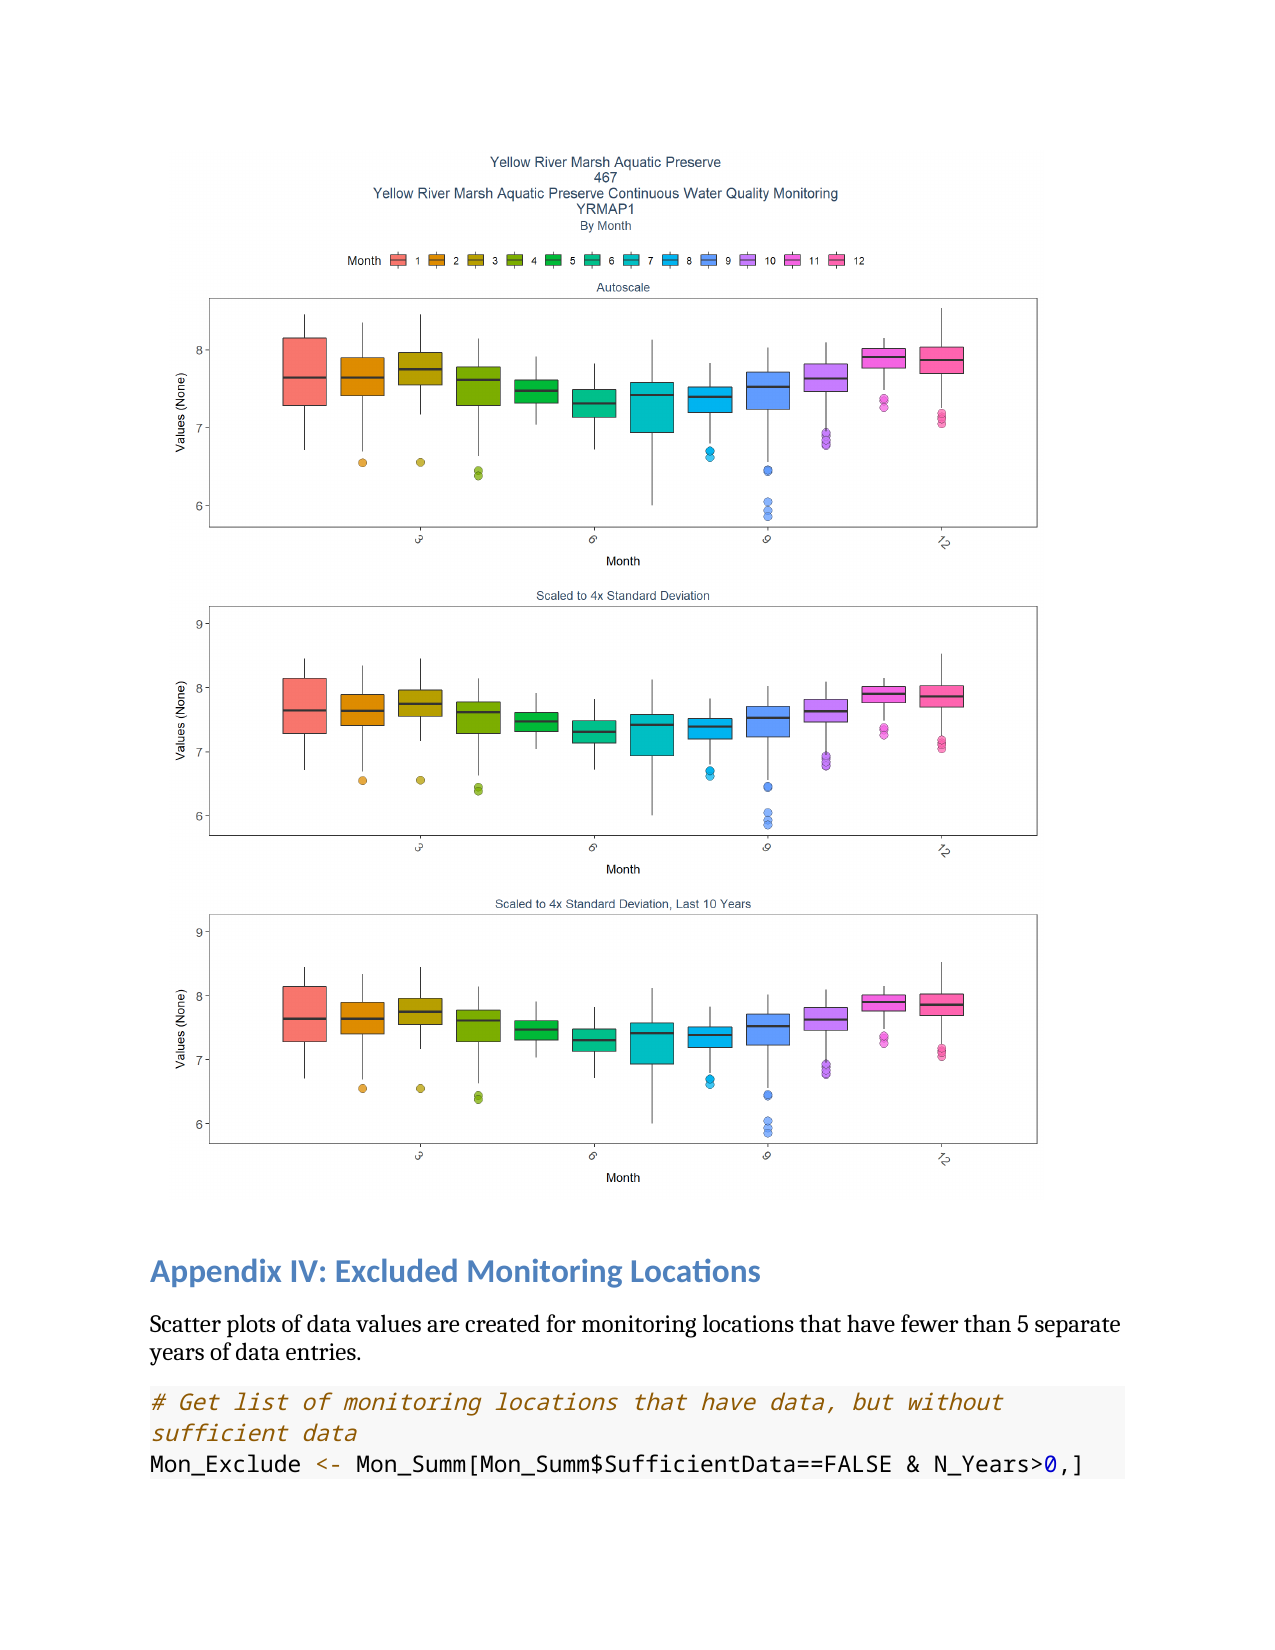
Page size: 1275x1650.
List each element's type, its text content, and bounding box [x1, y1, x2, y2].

picture [168, 150, 1044, 1200]
text Scatter plots of data values are created for monitoring locations that have fewer than 5 separate years of data entries. [150, 1309, 1125, 1367]
subtitle Appendix IV: Excluded Monitoring Locations [150, 1250, 1125, 1291]
